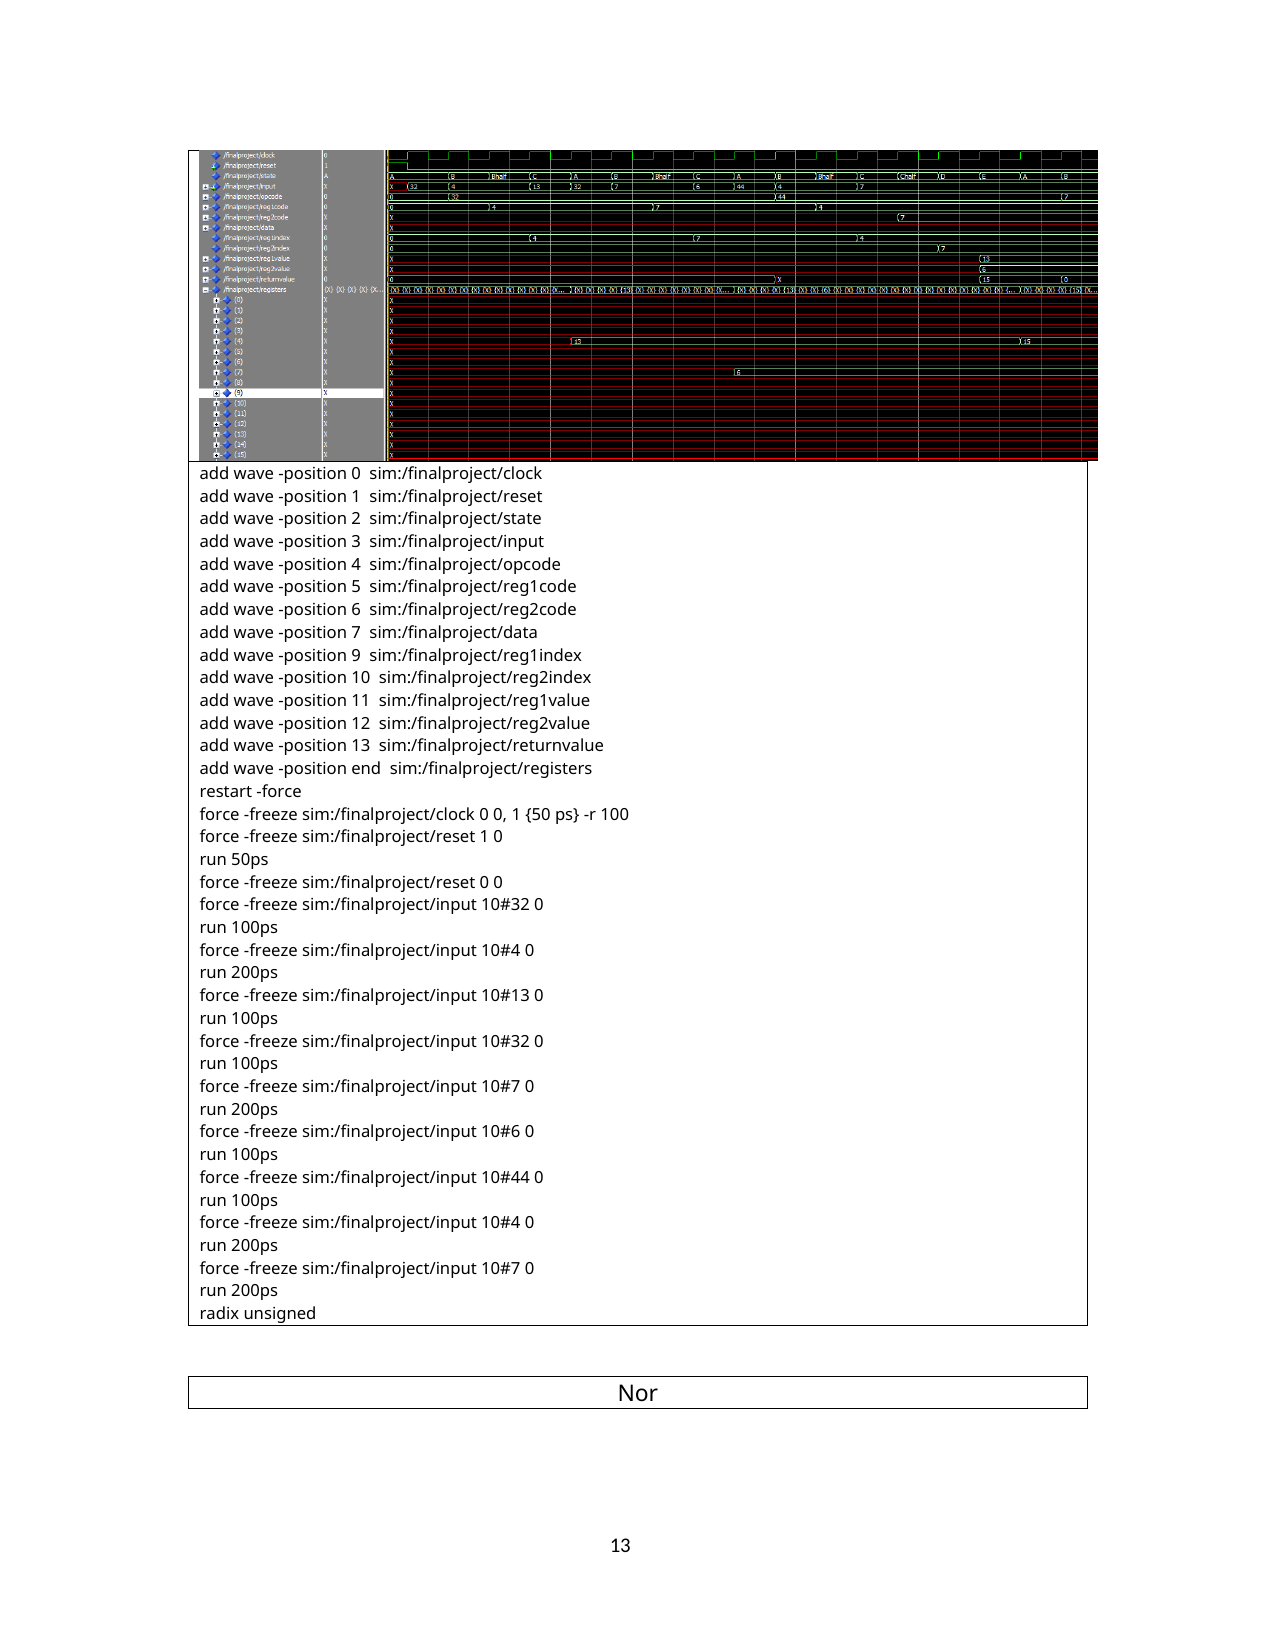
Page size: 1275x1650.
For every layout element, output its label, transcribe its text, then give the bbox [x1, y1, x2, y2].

table_header Nor [189, 1377, 1087, 1408]
table_cell [189, 151, 199, 461]
picture [199, 150, 1098, 461]
table_cell add wave -position 0 sim:/finalproject/clock add wave -position 1 sim:/finalproject/reset add wave -position 2 sim:/finalproject/state add wave -position 3 sim:/finalproject/input add wave -position 4 sim:/finalproject/opcode add wave -position 5 sim:/finalproject/reg1code add wave -position 6 sim:/finalproject/reg2code add wave -position 7 sim:/finalproject/data add wave -position 9 sim:/finalproject/reg1index add wave -position 10 sim:/finalproject/reg2index add wave -position 11 sim:/finalproject/reg1value add wave -position 12 sim:/finalproject/reg2value add wave -position 13 sim:/finalproject/returnvalue add wave -position end sim:/finalproject/registers restart -force force -freeze sim:/finalproject/clock 0 0, 1 {50 ps} -r 100 force -freeze sim:/finalproject/reset 1 0 run 50ps force -freeze sim:/finalproject/reset 0 0 force -freeze sim:/finalproject/input 10#32 0 run 100ps force -freeze sim:/finalproject/input 10#4 0 run 200ps force -freeze sim:/finalproject/input 10#13 0 run 100ps force -freeze sim:/finalproject/input 10#32 0 run 100ps force -freeze sim:/finalproject/input 10#7 0 run 200ps force -freeze sim:/finalproject/input 10#6 0 run 100ps force -freeze sim:/finalproject/input 10#44 0 run 100ps force -freeze sim:/finalproject/input 10#4 0 run 200ps force -freeze sim:/finalproject/input 10#7 0 run 200ps radix unsigned [189, 462, 1087, 1324]
